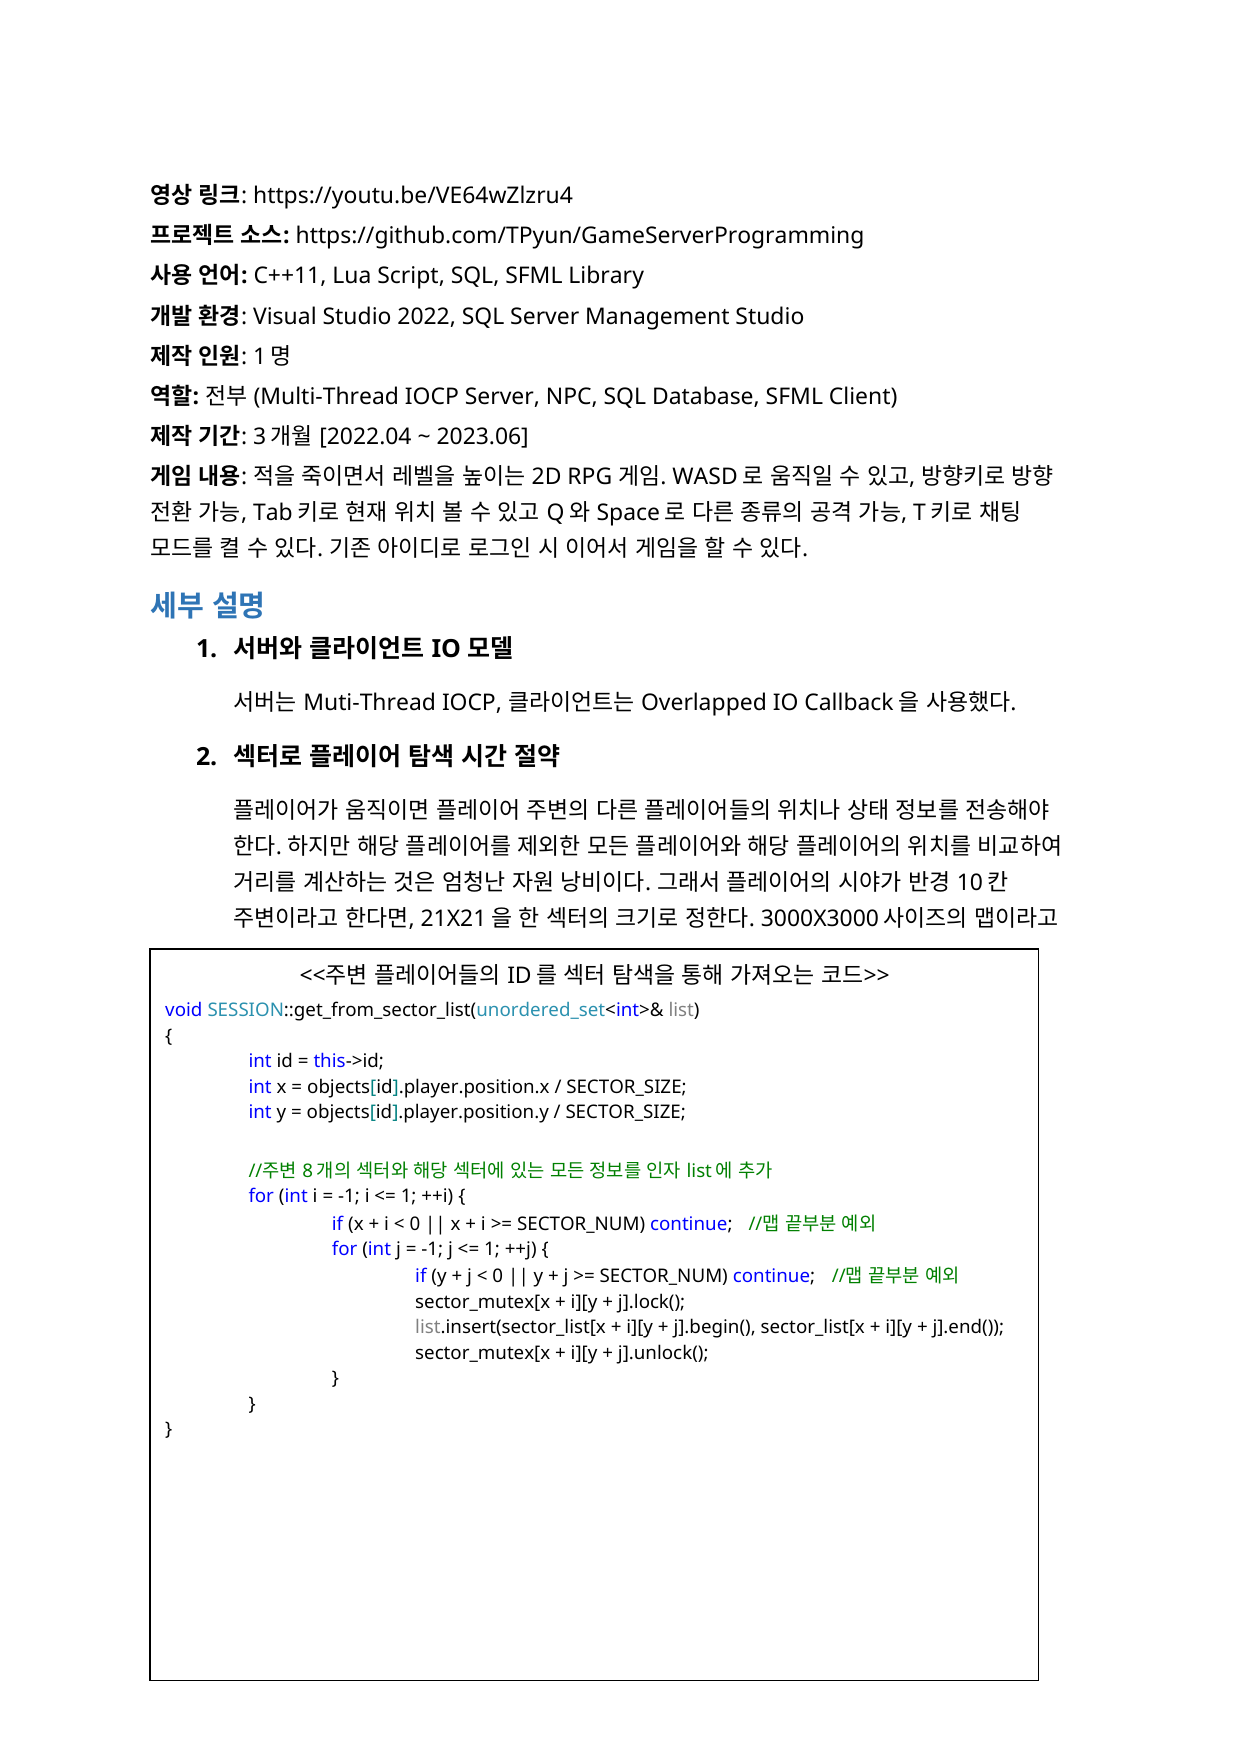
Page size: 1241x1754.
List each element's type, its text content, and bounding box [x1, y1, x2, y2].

text 영상 링크: https://youtu.be/VE64wZlzru4 [150, 177, 1090, 211]
list 섹터로 플레이어 탐색 시간 절약 [196, 736, 1090, 773]
text 역할: 전부 (Multi-Thread IOCP Server, NPC, SQL Database, SFML Client) [150, 378, 1090, 411]
text 세부 설명 [150, 582, 1090, 625]
text 프로젝트 소스: https://github.com/TPyun/GameServerProgramming [150, 217, 1090, 251]
text 제작 기간: 3개월 [2022.04 ~ 2023.06] [150, 418, 1090, 451]
text 제작 인원: 1명 [150, 338, 1090, 371]
text 플레이어가 움직이면 플레이어 주변의 다른 플레이어들의 위치나 상태 정보를 전송해야 한다. 하지만 해당 플레이어를 제외한 모든 플레이어와 해당 플레이어의 위치를 비교하여 거리를 계산하는 것은 엄청난 자원 낭비이다. 그래서 플레이어의 시야가 반경 10칸 주변이라고 한다면, 21X21을 한 섹터의 크기로 정한다. 3000X3000사이즈의 맵이라고 한다면, 섹터의 개수는 143X143이고 Data Race를 막기위해 같은 크기의 Mutex도 만든다. 플레이어가 스폰되거나 움직일 때 플레이어의 ID를 섹터에 추가하거나 갱신한다. 플레이어를 섹터에서 탐색하는 방법은 다음과 같다. 어떤 플레이어 시야 내에 있는 플레이어의 ID를 불러오려고 한다면, 플레이어의 해당 섹터와 그 주변 8곳의 섹터에서 모든 ID를 불러오고, 그 안에서 플레이어와의 거리를 계산하여 시야처리를 한다. 게임 내의 모든 오브젝트 (유저, NPC, 장애물)는 섹터에 들어간다. [233, 792, 1090, 933]
text 사용 언어: C++11, Lua Script, SQL, SFML Library [150, 257, 1090, 291]
text 게임 내용: 적을 죽이면서 레벨을 높이는 2D RPG 게임. WASD로 움직일 수 있고, 방향키로 방향 전환 가능, Tab키로 현재 위치 볼 수 있고 Q와 Space로 다른 종류의 공격 가능, T키로 채팅 모드를 켤 수 있다. 기존 아이디로 로그인 시 이어서 게임을 할 수 있다. [150, 458, 1090, 563]
text 개발 환경: Visual Studio 2022, SQL Server Management Studio [150, 297, 1090, 331]
list 서버와 클라이언트 IO 모델 [196, 628, 1090, 664]
text 서버는 Muti-Thread IOCP, 클라이언트는 Overlapped IO Callback을 사용했다. [233, 684, 1090, 717]
